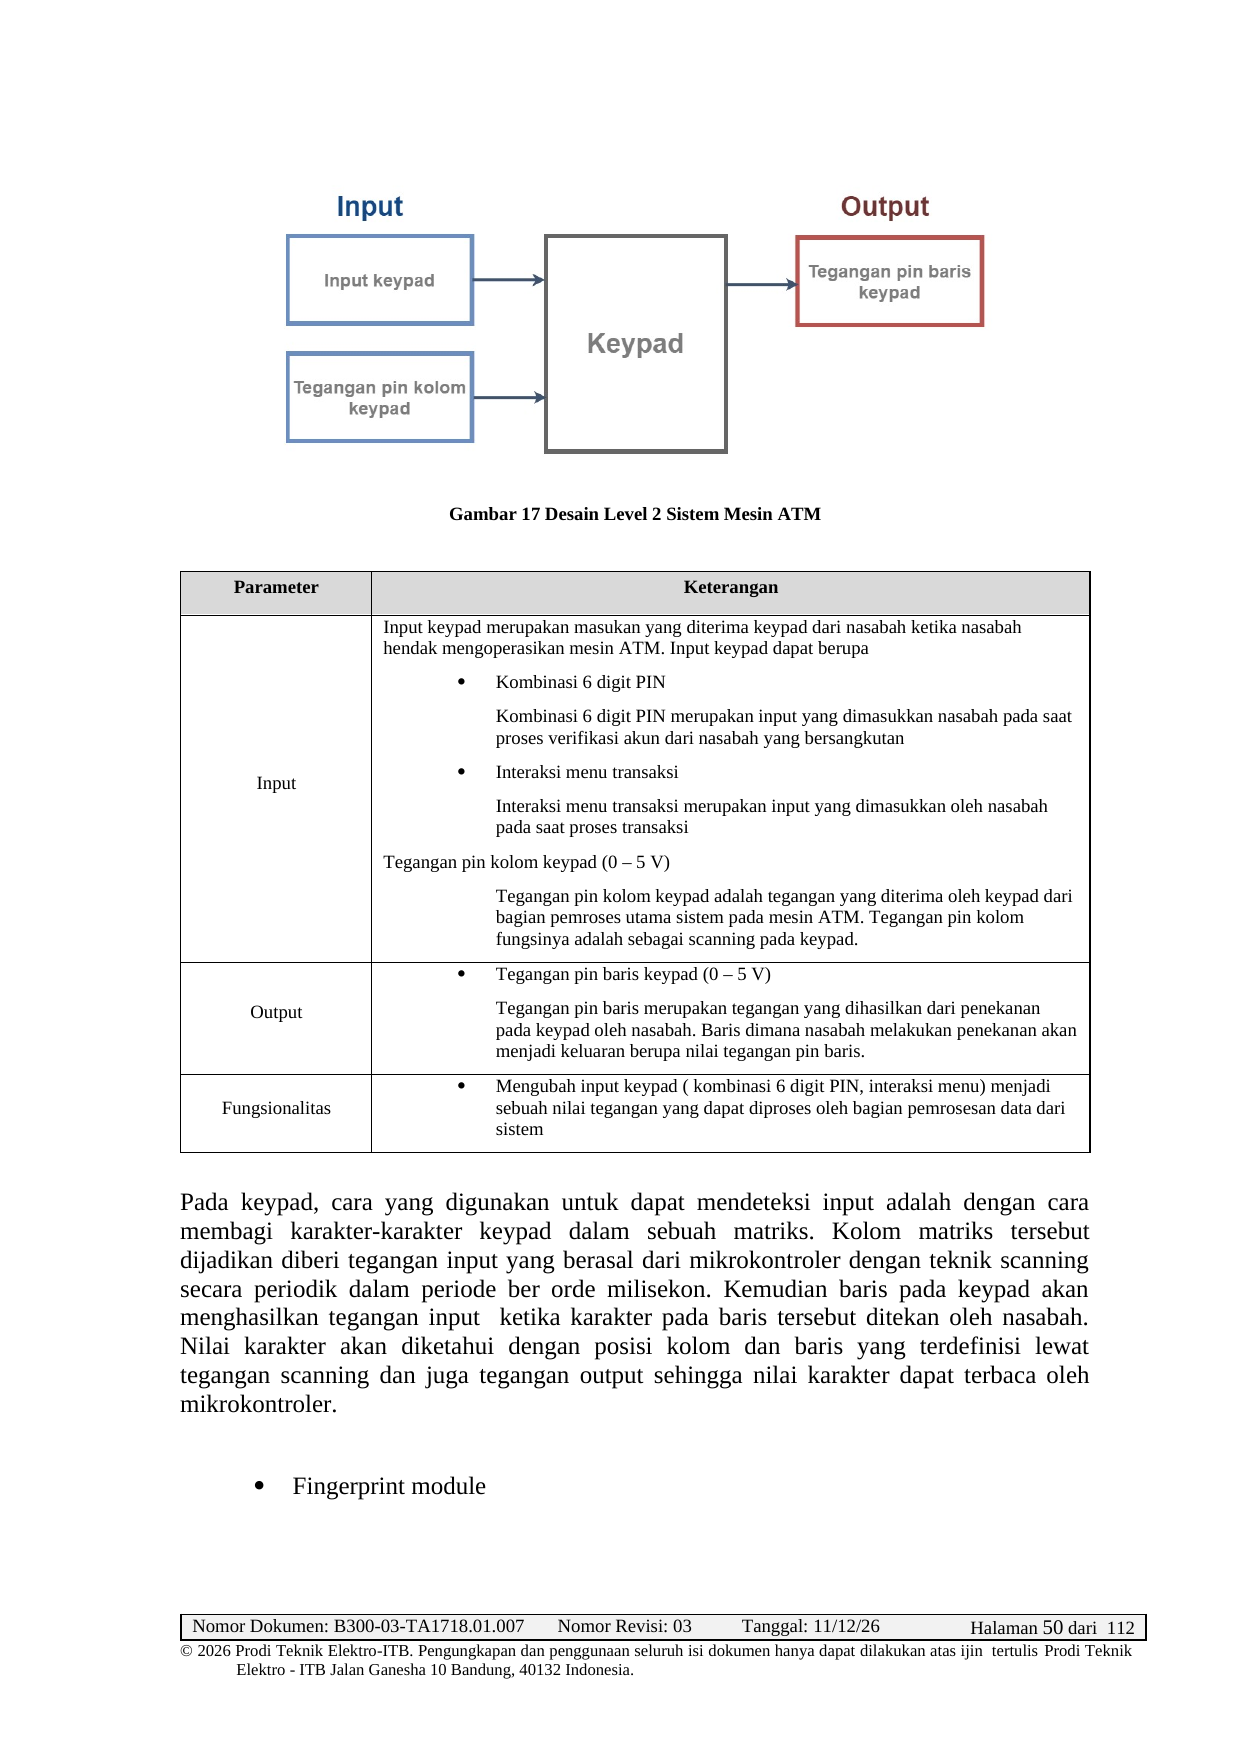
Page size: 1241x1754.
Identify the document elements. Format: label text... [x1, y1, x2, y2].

table_cell Mengubah input keypad ( kombinasi 6 digit PIN, interaksi menu) menjadi sebuah nilai tegangan yang dapat diproses oleh bagian pemrosesan data dari sistem [372, 1075, 1089, 1152]
table_header Keterangan [372, 572, 1089, 614]
table_header Parameter [181, 572, 371, 614]
table_cell Input keypad merupakan masukan yang diterima keypad dari nasabah ketika nasabah hendak mengoperasikan mesin ATM. Input keypad dapat berupa Kombinasi 6 digit PIN Kombinasi 6 digit PIN merupakan input yang dimasukkan nasabah pada saat proses verifikasi akun dari nasabah yang bersangkutan Interaksi menu transaksi Interaksi menu transaksi merupakan input yang dimasukkan oleh nasabah pada saat proses transaksi Tegangan pin kolom keypad (0 – 5 V) Tegangan pin kolom keypad adalah tegangan yang diterima oleh keypad dari bagian pemroses utama sistem pada mesin ATM. Tegangan pin kolom fungsinya adalah sebagai scanning pada keypad. [372, 616, 1089, 962]
table_cell Tegangan pin baris keypad (0 – 5 V) Tegangan pin baris merupakan tegangan yang dihasilkan dari penekanan pada keypad oleh nasabah. Baris dimana nasabah melakukan penekanan akan menjadi keluaran berupa nilai tegangan pin baris. [372, 963, 1089, 1074]
text Pada keypad, cara yang digunakan untuk dapat mendeteksi input adalah dengan cara membagi karakter-karakter keypad dalam sebuah matriks. Kolom matriks tersebut dijadikan diberi tegangan input yang berasal dari mikrokontroler dengan teknik scanning secara periodik dalam periode ber orde milisekon. Kemudian baris pada keypad akan menghasilkan tegangan input ketika karakter pada baris tersebut ditekan oleh nasabah. Nilai karakter akan diketahui dengan posisi kolom dan baris yang terdefinisi lewat tegangan scanning dan juga tegangan output sehingga nilai karakter dapat terbaca oleh mikrokontroler. [180, 1187, 1090, 1417]
table_cell Output [181, 963, 371, 1074]
picture [248, 150, 1022, 491]
list Fingerprint module [255, 1471, 1090, 1500]
table_cell Fungsionalitas [181, 1075, 371, 1152]
text Gambar 17 Desain Level 2 Sistem Mesin ATM [180, 503, 1090, 524]
table_cell Input [181, 616, 371, 962]
